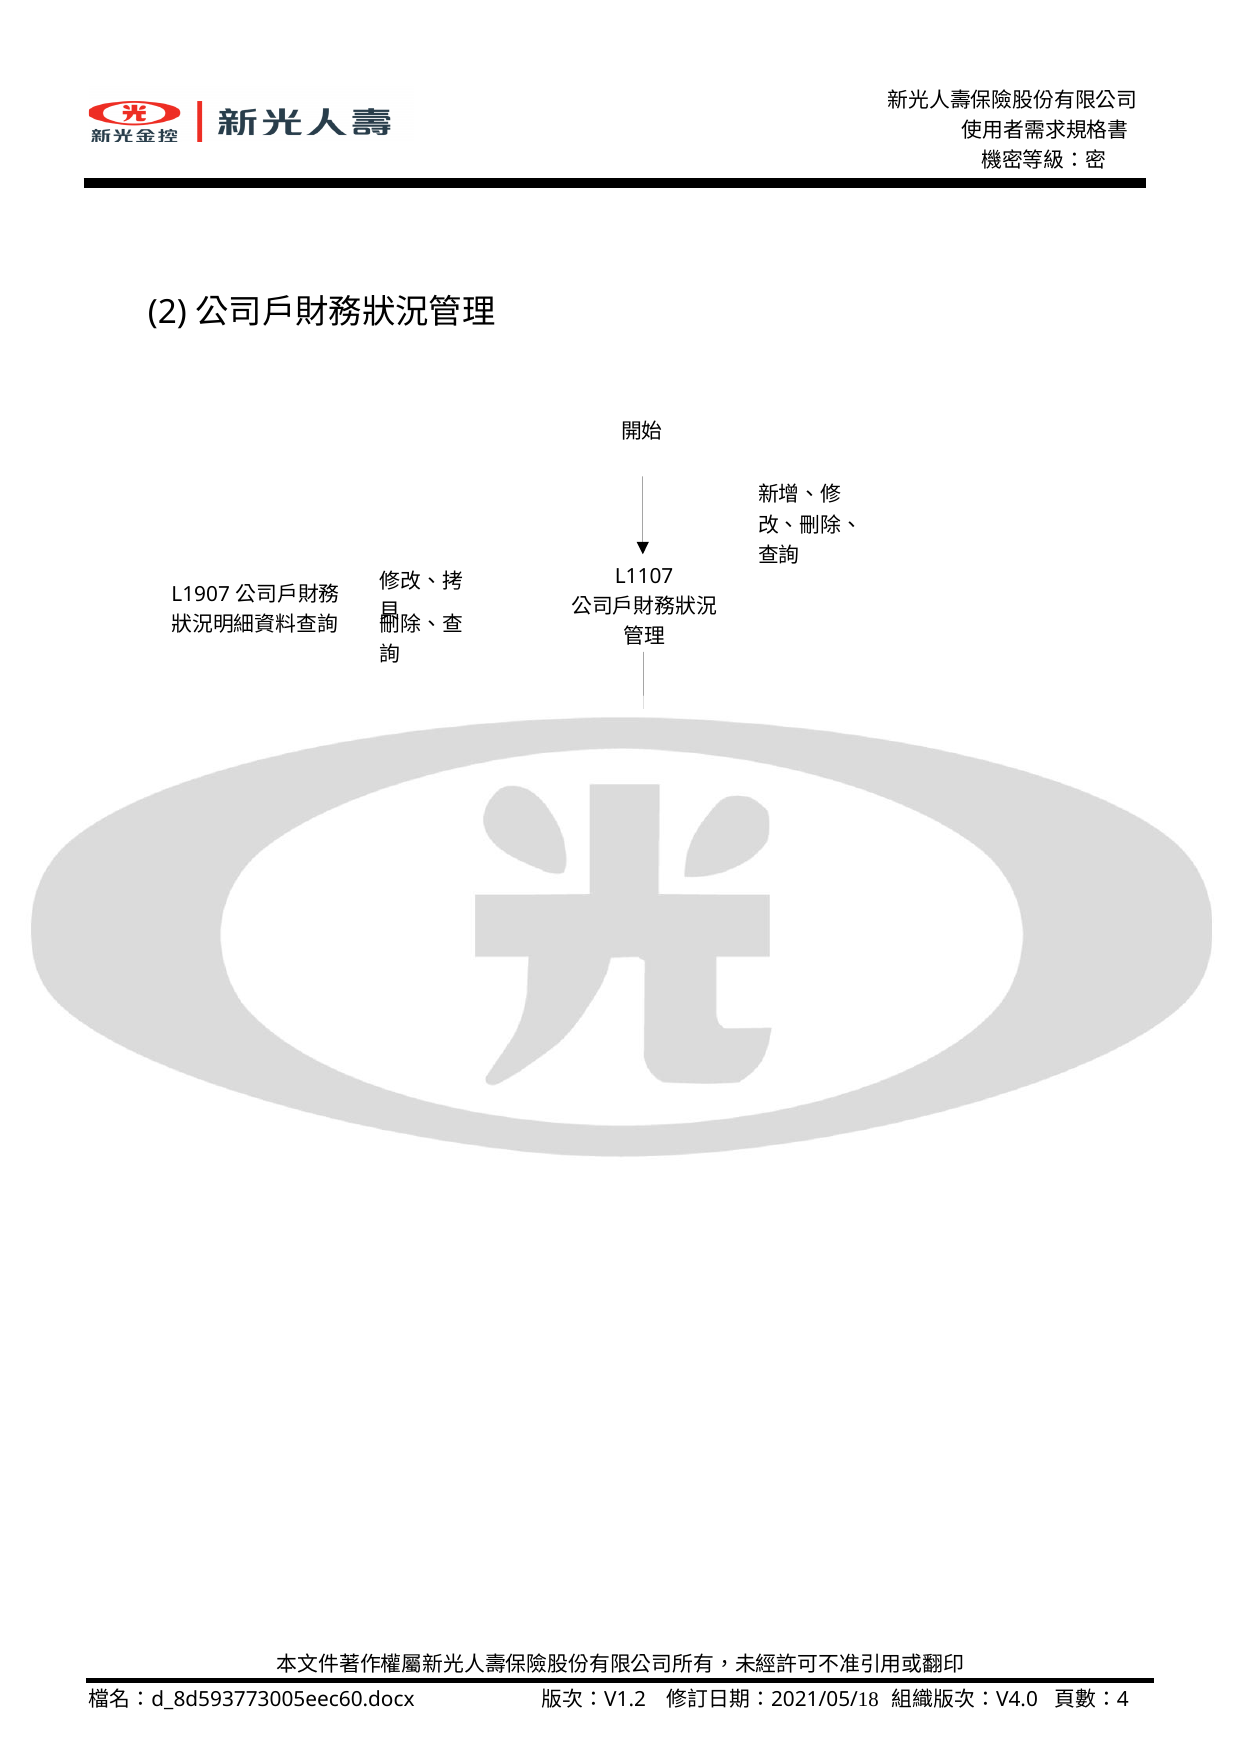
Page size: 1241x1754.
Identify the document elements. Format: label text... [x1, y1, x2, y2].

picture [25, 709, 1215, 1163]
picture [88, 86, 414, 142]
subtitle 公司戶財務狀況管理 [148, 285, 1152, 334]
